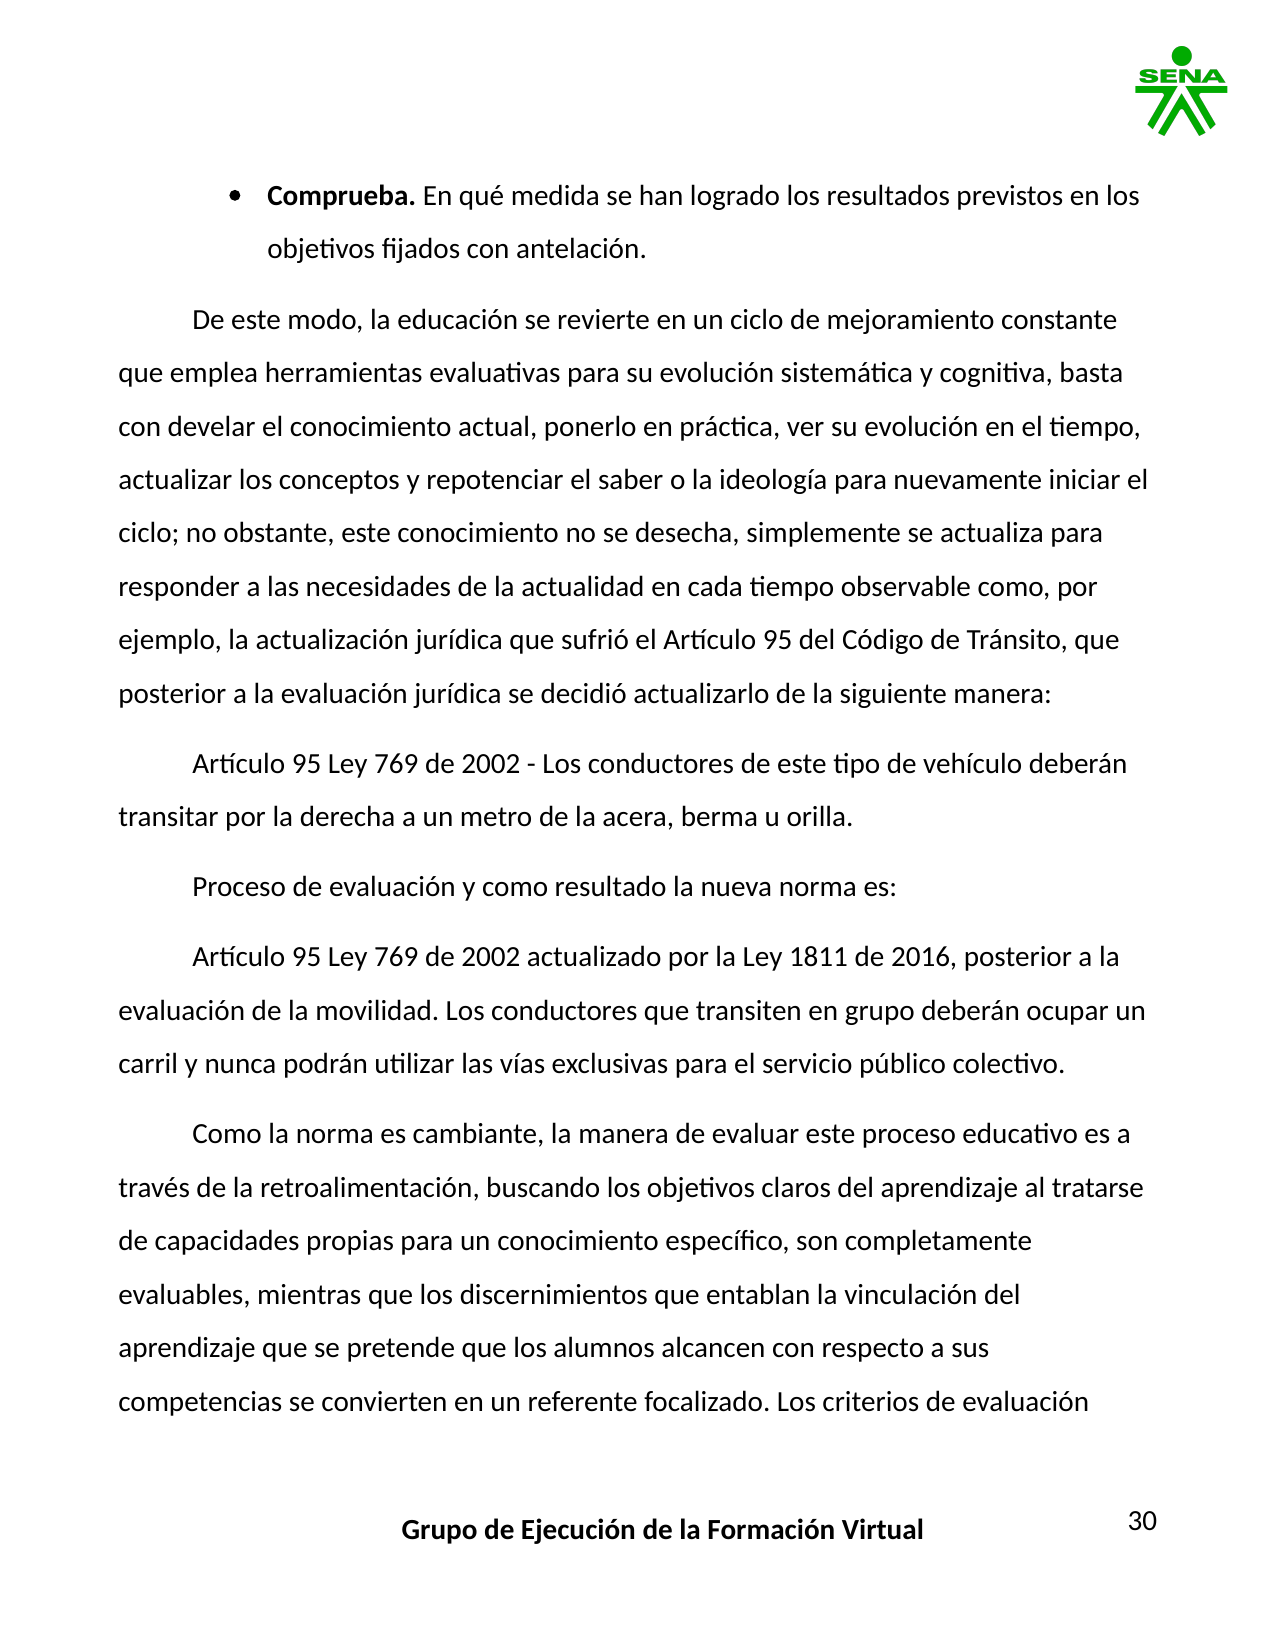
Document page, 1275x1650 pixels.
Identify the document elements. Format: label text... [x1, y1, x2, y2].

text De este modo, la educación se revierte en un ciclo de mejoramiento constante que emplea herramientas evaluativas para su evolución sistemática y cognitiva, basta con develar el conocimiento actual, ponerlo en práctica, ver su evolución en el tiempo, actualizar los conceptos y repotenciar el saber o la ideología para nuevamente iniciar el ciclo; no obstante, este conocimiento no se desecha, simplemente se actualiza para responder a las necesidades de la actualidad en cada tiempo observable como, por ejemplo, la actualización jurídica que sufrió el Artículo 95 del Código de Tránsito, que posterior a la evaluación jurídica se decidió actualizarlo de la siguiente manera: [118, 301, 1157, 710]
list Comprueba. En qué medida se han logrado los resultados previstos en los objetivos fijados con antelación. [230, 177, 1157, 266]
text Artículo 95 Ley 769 de 2002 - Los conductores de este tipo de vehículo deberán transitar por la derecha a un metro de la acera, berma u orilla. [118, 745, 1157, 834]
text Proceso de evaluación y como resultado la nueva norma es: [118, 868, 1157, 904]
picture [1135, 46, 1228, 136]
text Artículo 95 Ley 769 de 2002 actualizado por la Ley 1811 de 2016, posterior a la evaluación de la movilidad. Los conductores que transiten en grupo deberán ocupar un carril y nunca podrán utilizar las vías exclusivas para el servicio público colectivo. [118, 938, 1157, 1081]
